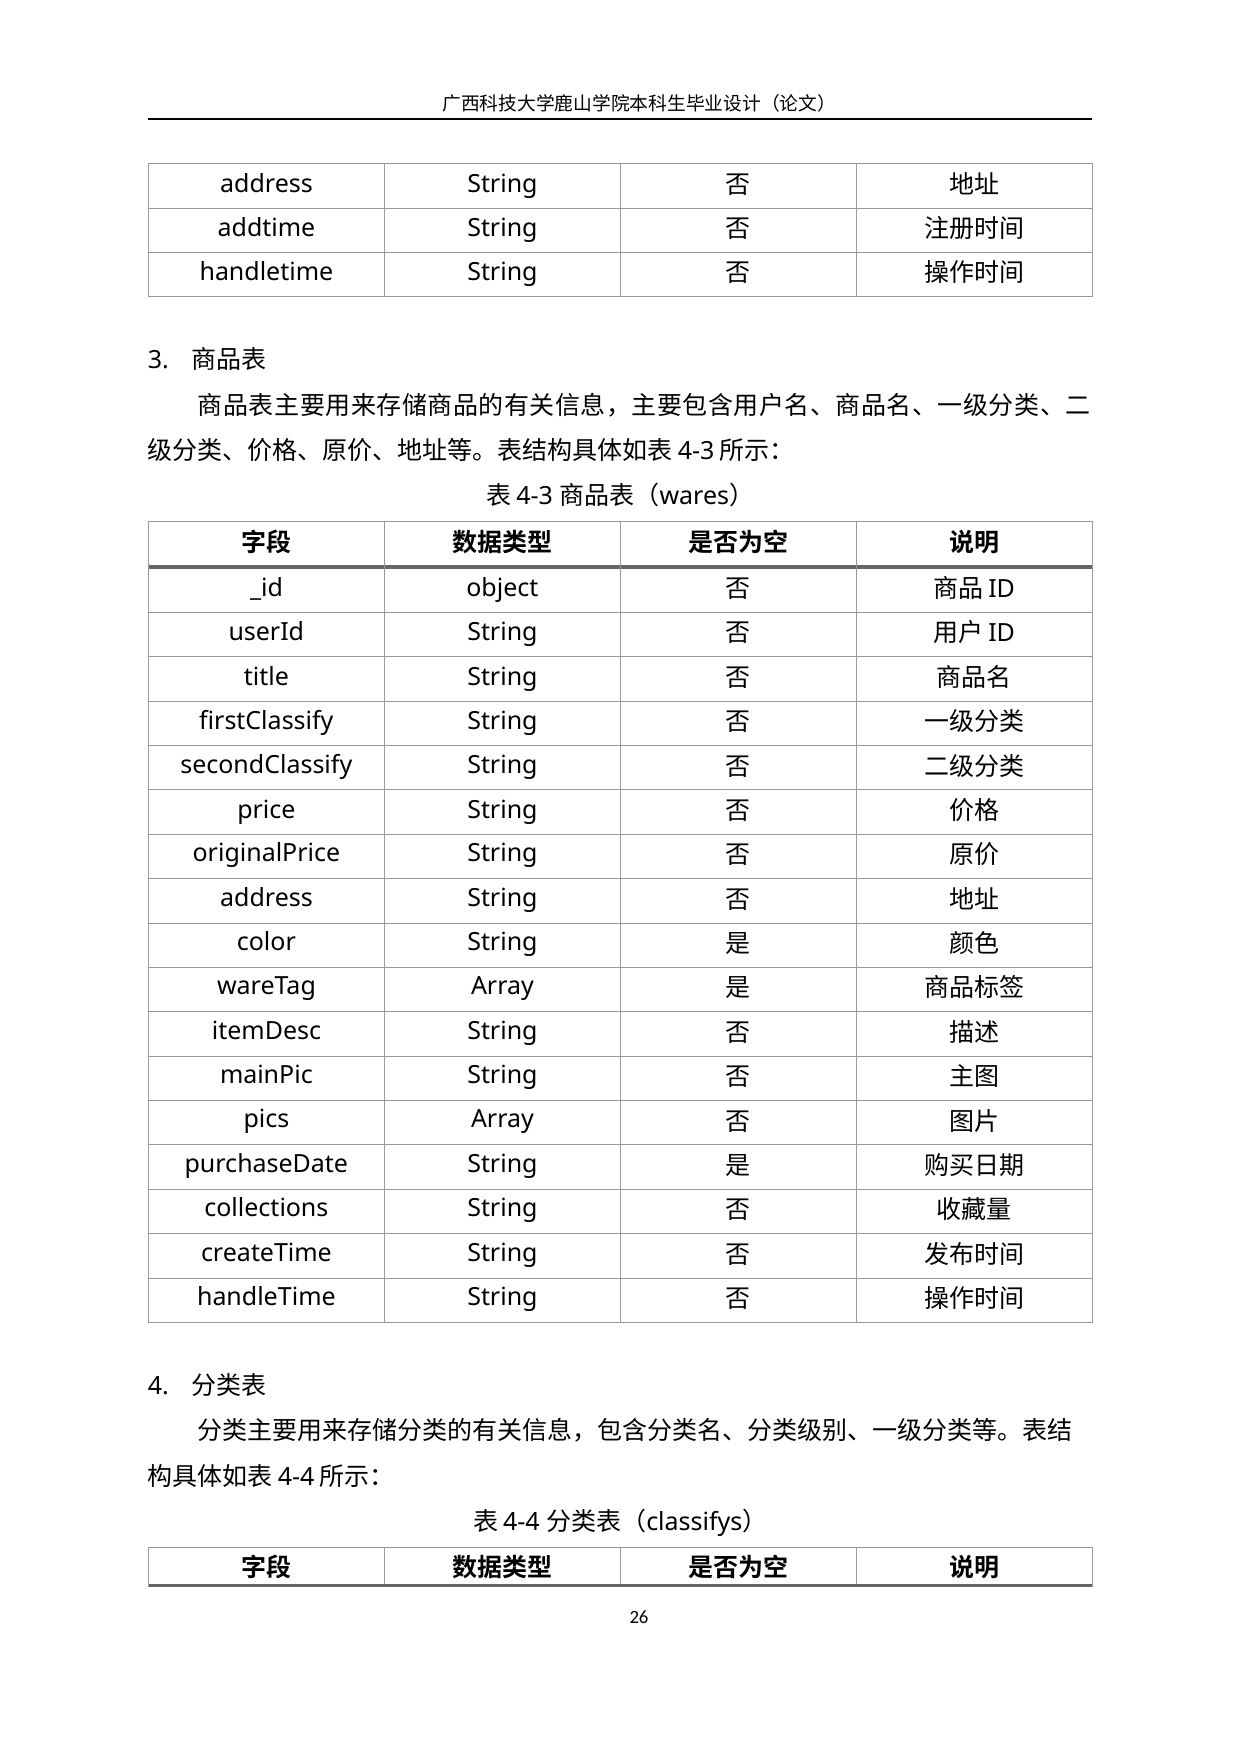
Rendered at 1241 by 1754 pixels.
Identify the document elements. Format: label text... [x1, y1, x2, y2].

table_cell 操作时间 [857, 1279, 1092, 1322]
table_cell handletime [149, 253, 384, 296]
table_cell 是 [621, 1145, 856, 1189]
table_cell address [149, 879, 384, 922]
table_cell firstClassify [149, 702, 384, 745]
table_cell 否 [621, 164, 856, 207]
table_cell String [385, 1234, 620, 1277]
text 商品表主要用来存储商品的有关信息，主要包含用户名、商品名、一级分类、二级分类、价格、原价、地址等。表结构具体如表4-3所示： [148, 385, 1092, 467]
table_cell 注册时间 [857, 209, 1092, 252]
table_cell 否 [621, 1190, 856, 1233]
table_header 是否为空 [621, 1548, 856, 1584]
table_cell 是 [621, 968, 856, 1011]
table_cell String [385, 924, 620, 967]
table_cell 二级分类 [857, 746, 1092, 789]
table_cell 否 [621, 702, 856, 745]
table_cell String [385, 164, 620, 207]
table_cell String [385, 879, 620, 922]
table_cell title [149, 657, 384, 701]
table_header 是否为空 [621, 522, 856, 565]
table_cell handleTime [149, 1279, 384, 1322]
table_cell 否 [621, 790, 856, 834]
table_cell 价格 [857, 790, 1092, 834]
table_cell String [385, 746, 620, 789]
table_cell addtime [149, 209, 384, 252]
table_cell 收藏量 [857, 1190, 1092, 1233]
table_cell mainPic [149, 1057, 384, 1100]
table_cell originalPrice [149, 835, 384, 878]
table_cell wareTag [149, 968, 384, 1011]
table_cell 否 [621, 209, 856, 252]
table_cell 原价 [857, 835, 1092, 878]
table_header 数据类型 [385, 1548, 620, 1584]
table_cell 发布时间 [857, 1234, 1092, 1277]
table_cell String [385, 1279, 620, 1322]
table_cell color [149, 924, 384, 967]
table_header 字段 [149, 1548, 384, 1584]
table_cell 用户ID [857, 613, 1092, 656]
table_cell String [385, 613, 620, 656]
table_cell 否 [621, 613, 856, 656]
table_cell 图片 [857, 1101, 1092, 1144]
list 商品表 [148, 340, 1092, 376]
table_cell 否 [621, 1279, 856, 1322]
table_cell String [385, 253, 620, 296]
table_cell 一级分类 [857, 702, 1092, 745]
table_cell Array [385, 968, 620, 1011]
table_cell price [149, 790, 384, 834]
table_cell createTime [149, 1234, 384, 1277]
text 表4-3 商品表（wares） [148, 476, 1092, 512]
table_cell 商品ID [857, 569, 1092, 612]
table_cell String [385, 1145, 620, 1189]
table_cell 否 [621, 746, 856, 789]
text 分类主要用来存储分类的有关信息，包含分类名、分类级别、一级分类等。表结构具体如表4-4所示： [148, 1411, 1092, 1492]
table_cell collections [149, 1190, 384, 1233]
table_cell 地址 [857, 164, 1092, 207]
table_cell String [385, 1012, 620, 1056]
table_cell String [385, 657, 620, 701]
table_cell 否 [621, 1234, 856, 1277]
table_header 说明 [857, 522, 1092, 565]
table_cell Array [385, 1101, 620, 1144]
table_cell 否 [621, 1012, 856, 1056]
table_cell userId [149, 613, 384, 656]
table_cell 颜色 [857, 924, 1092, 967]
table_header 字段 [149, 522, 384, 565]
table_cell _id [149, 569, 384, 612]
table_cell String [385, 1190, 620, 1233]
list 分类表 [148, 1365, 1092, 1402]
table_cell 否 [621, 1101, 856, 1144]
table_cell String [385, 790, 620, 834]
table_cell String [385, 702, 620, 745]
table_cell pics [149, 1101, 384, 1144]
table_cell 购买日期 [857, 1145, 1092, 1189]
table_cell 否 [621, 879, 856, 922]
table_header 数据类型 [385, 522, 620, 565]
table_cell 是 [621, 924, 856, 967]
table_cell 商品标签 [857, 968, 1092, 1011]
table_cell 描述 [857, 1012, 1092, 1056]
table_cell 否 [621, 1057, 856, 1100]
table_cell 否 [621, 253, 856, 296]
table_cell 主图 [857, 1057, 1092, 1100]
table_cell 地址 [857, 879, 1092, 922]
table_cell purchaseDate [149, 1145, 384, 1189]
table_cell 操作时间 [857, 253, 1092, 296]
table_cell 否 [621, 835, 856, 878]
table_cell object [385, 569, 620, 612]
table_header 说明 [857, 1548, 1092, 1584]
table_cell 否 [621, 657, 856, 701]
table_cell String [385, 209, 620, 252]
table_cell String [385, 1057, 620, 1100]
text 表4-4 分类表（classifys） [148, 1501, 1092, 1538]
table_cell String [385, 835, 620, 878]
table_cell 商品名 [857, 657, 1092, 701]
table_cell itemDesc [149, 1012, 384, 1056]
table_cell secondClassify [149, 746, 384, 789]
table_cell address [149, 164, 384, 207]
table_cell 否 [621, 569, 856, 612]
